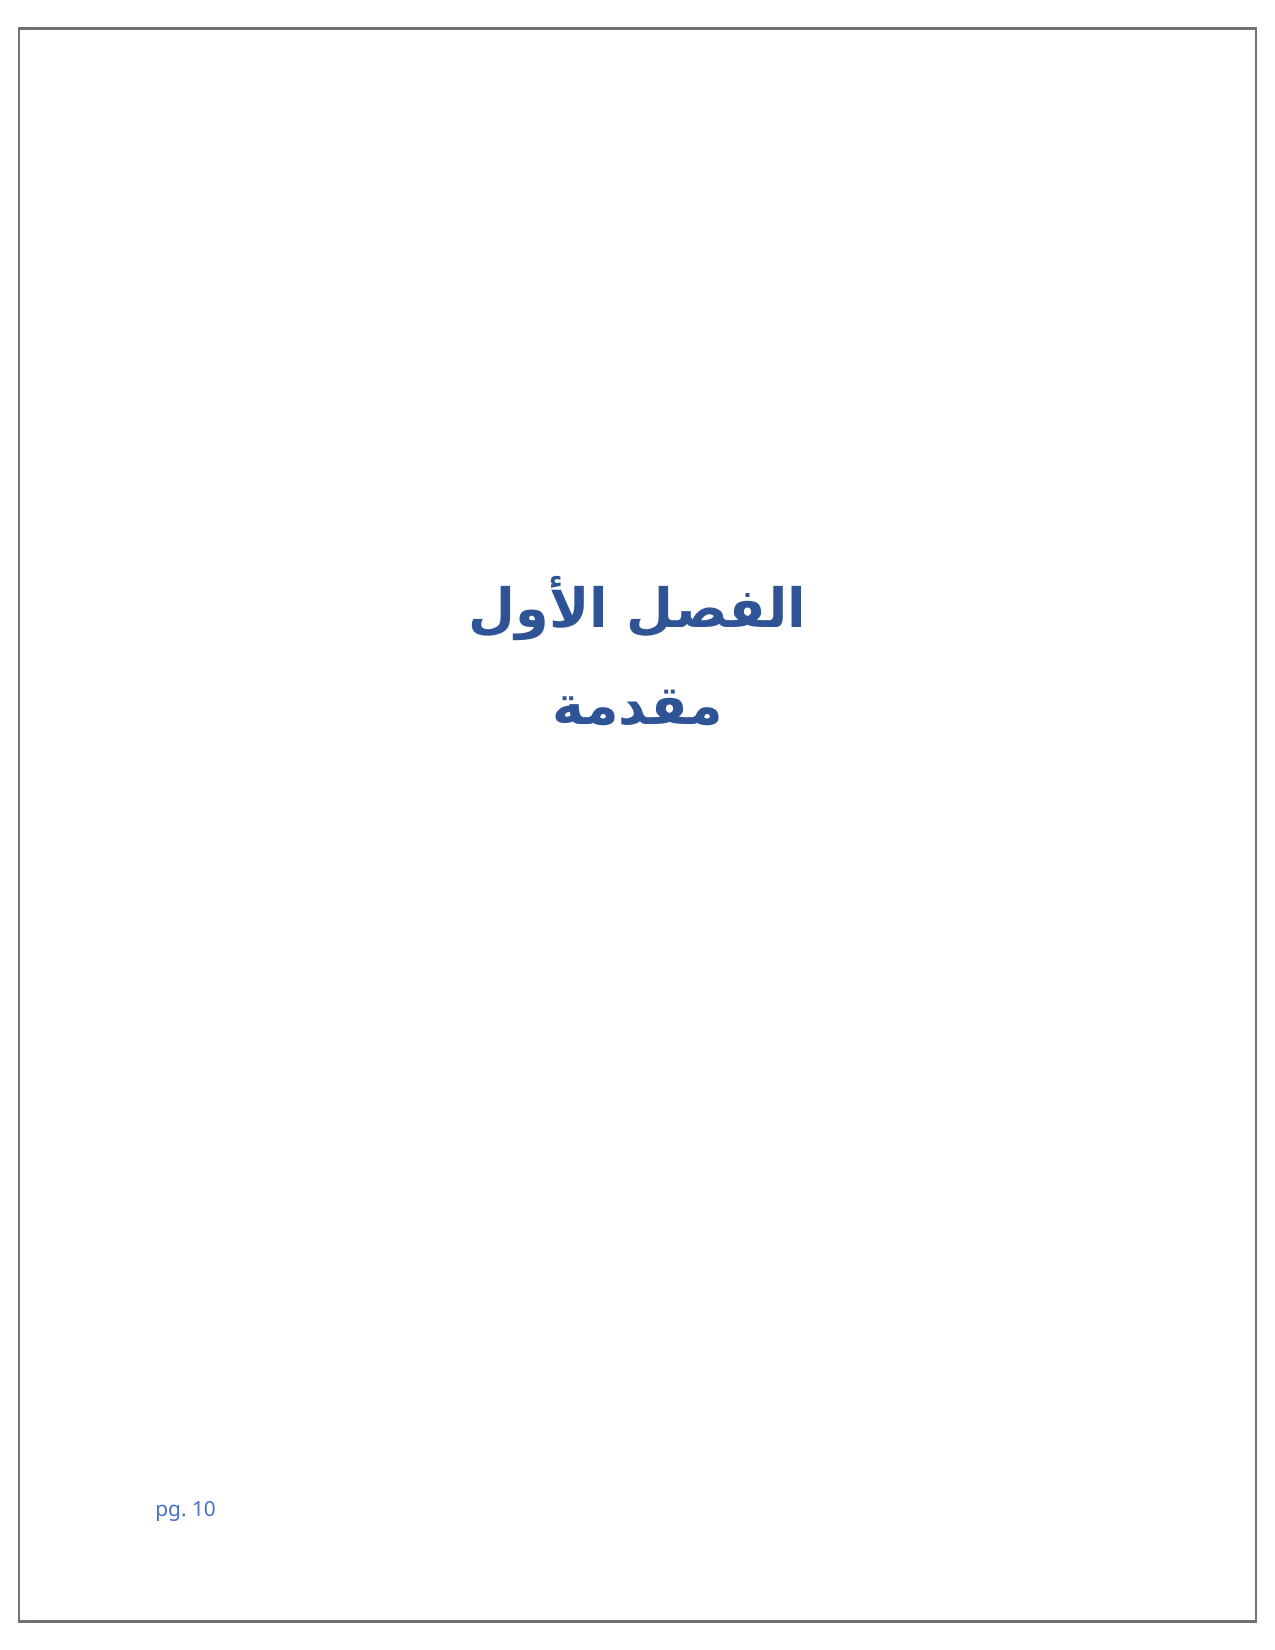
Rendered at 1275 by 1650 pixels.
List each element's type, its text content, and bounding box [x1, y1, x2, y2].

subtitle الفصل الأول [150, 577, 1125, 640]
subtitle مقدمة [150, 674, 1125, 737]
